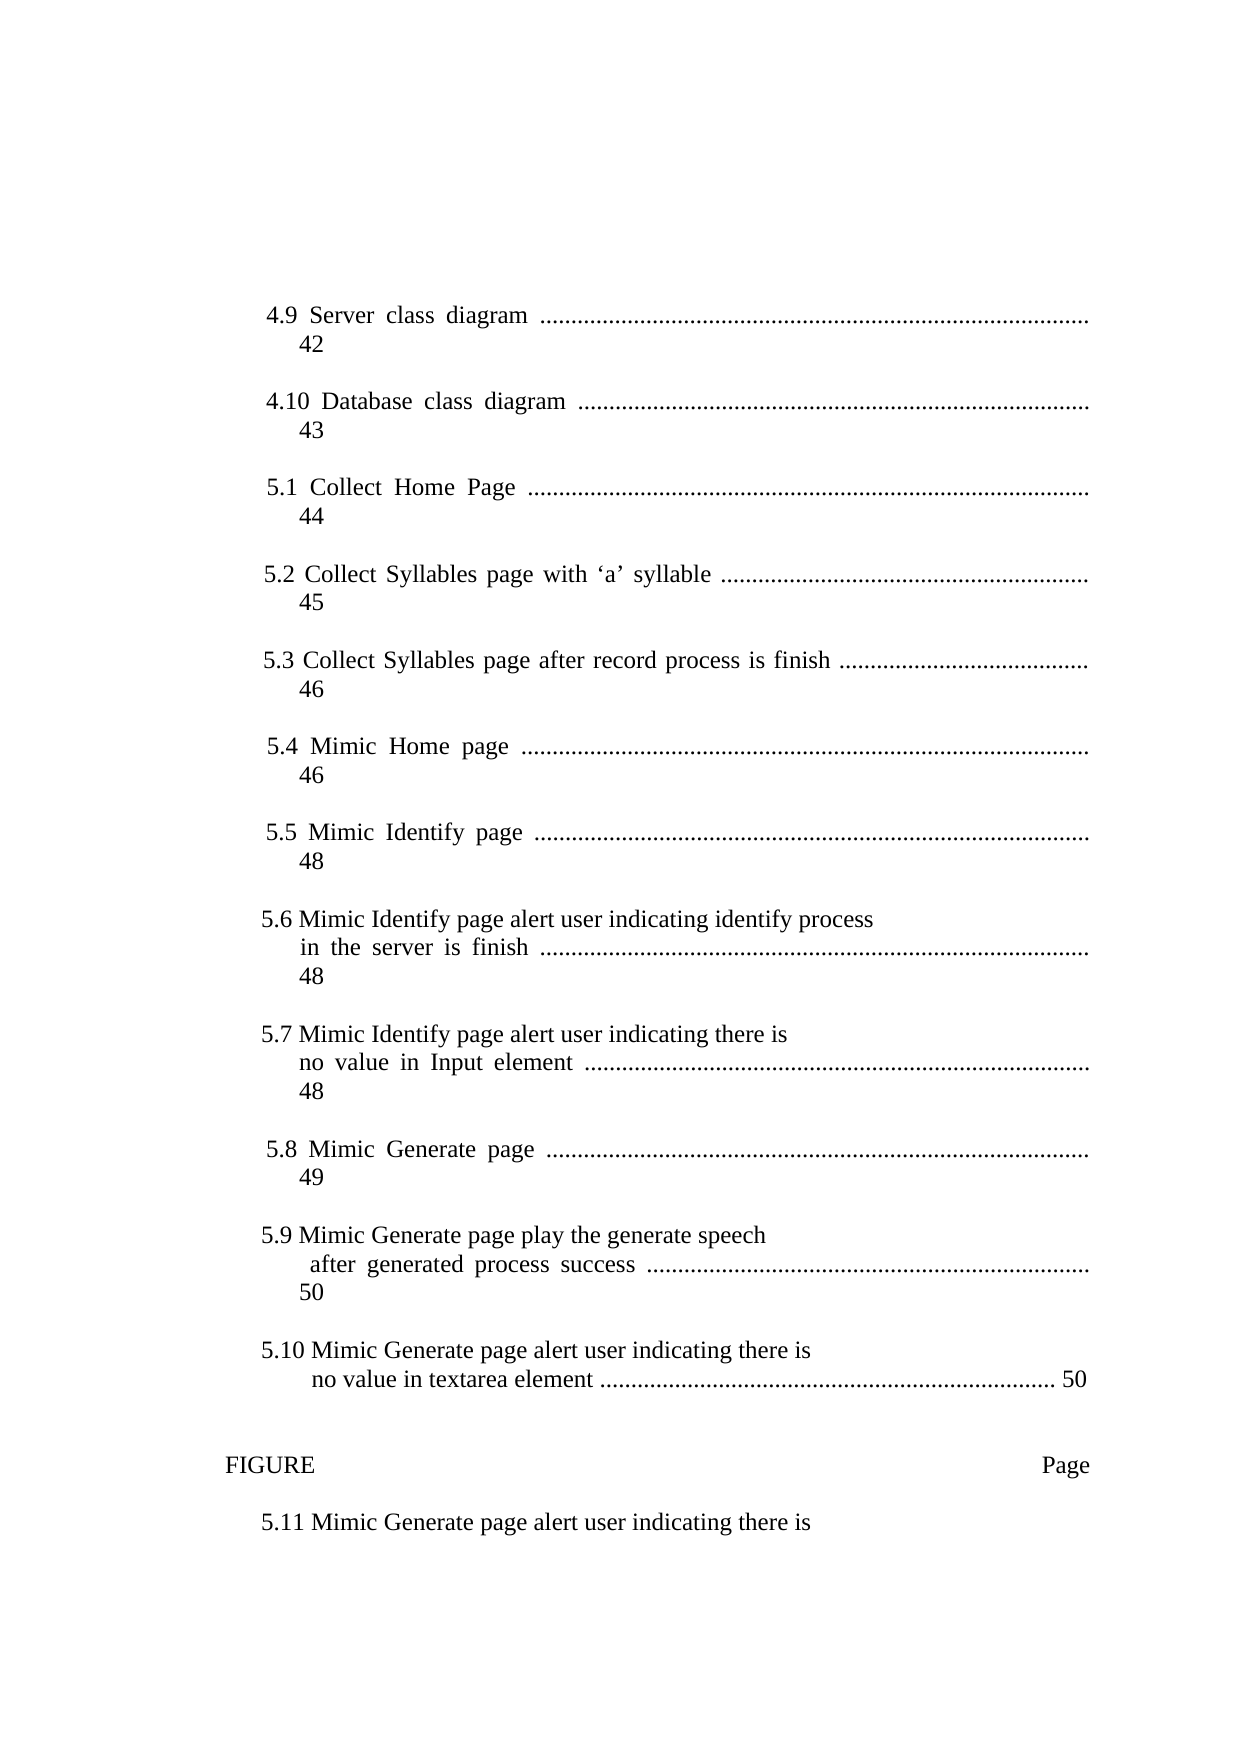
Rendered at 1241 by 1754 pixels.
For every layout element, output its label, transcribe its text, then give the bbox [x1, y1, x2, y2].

text 5.7 Mimic Identify page alert user indicating there is [254, 1019, 1090, 1047]
text 5.2 Collect Syllables page with ‘a’ syllable ........................................................... 45 [254, 559, 1090, 616]
text no value in Input element ................................................................................. 48 [299, 1047, 1090, 1105]
text 5.6 Mimic Identify page alert user indicating identify process [254, 904, 1090, 932]
text in the server is finish ........................................................................................ 48 [299, 932, 1090, 1019]
text 5.1 Collect Home Page .......................................................................................... 44 [254, 472, 1090, 530]
text 5.5 Mimic Identify page ......................................................................................... 48 [254, 817, 1090, 875]
text 4.9 Server class diagram ........................................................................................ 42 [254, 300, 1090, 357]
text no value in textarea element ......................................................................... 50 [299, 1364, 1090, 1392]
text 5.11 Mimic Generate page alert user indicating there is [254, 1507, 1090, 1536]
text 5.10 Mimic Generate page alert user indicating there is [254, 1335, 1090, 1364]
text 5.4 Mimic Home page ........................................................................................... 46 [254, 731, 1090, 789]
text FIGURE Page [225, 1450, 1090, 1507]
text 5.3 Collect Syllables page after record process is finish ........................................ 46 [254, 645, 1090, 702]
text 4.10 Database class diagram .................................................................................. 43 [254, 386, 1090, 444]
text 5.8 Mimic Generate page ....................................................................................... 49 [254, 1134, 1090, 1191]
text after generated process success ....................................................................... 50 [299, 1249, 1090, 1306]
text 5.9 Mimic Generate page play the generate speech [254, 1220, 1090, 1249]
